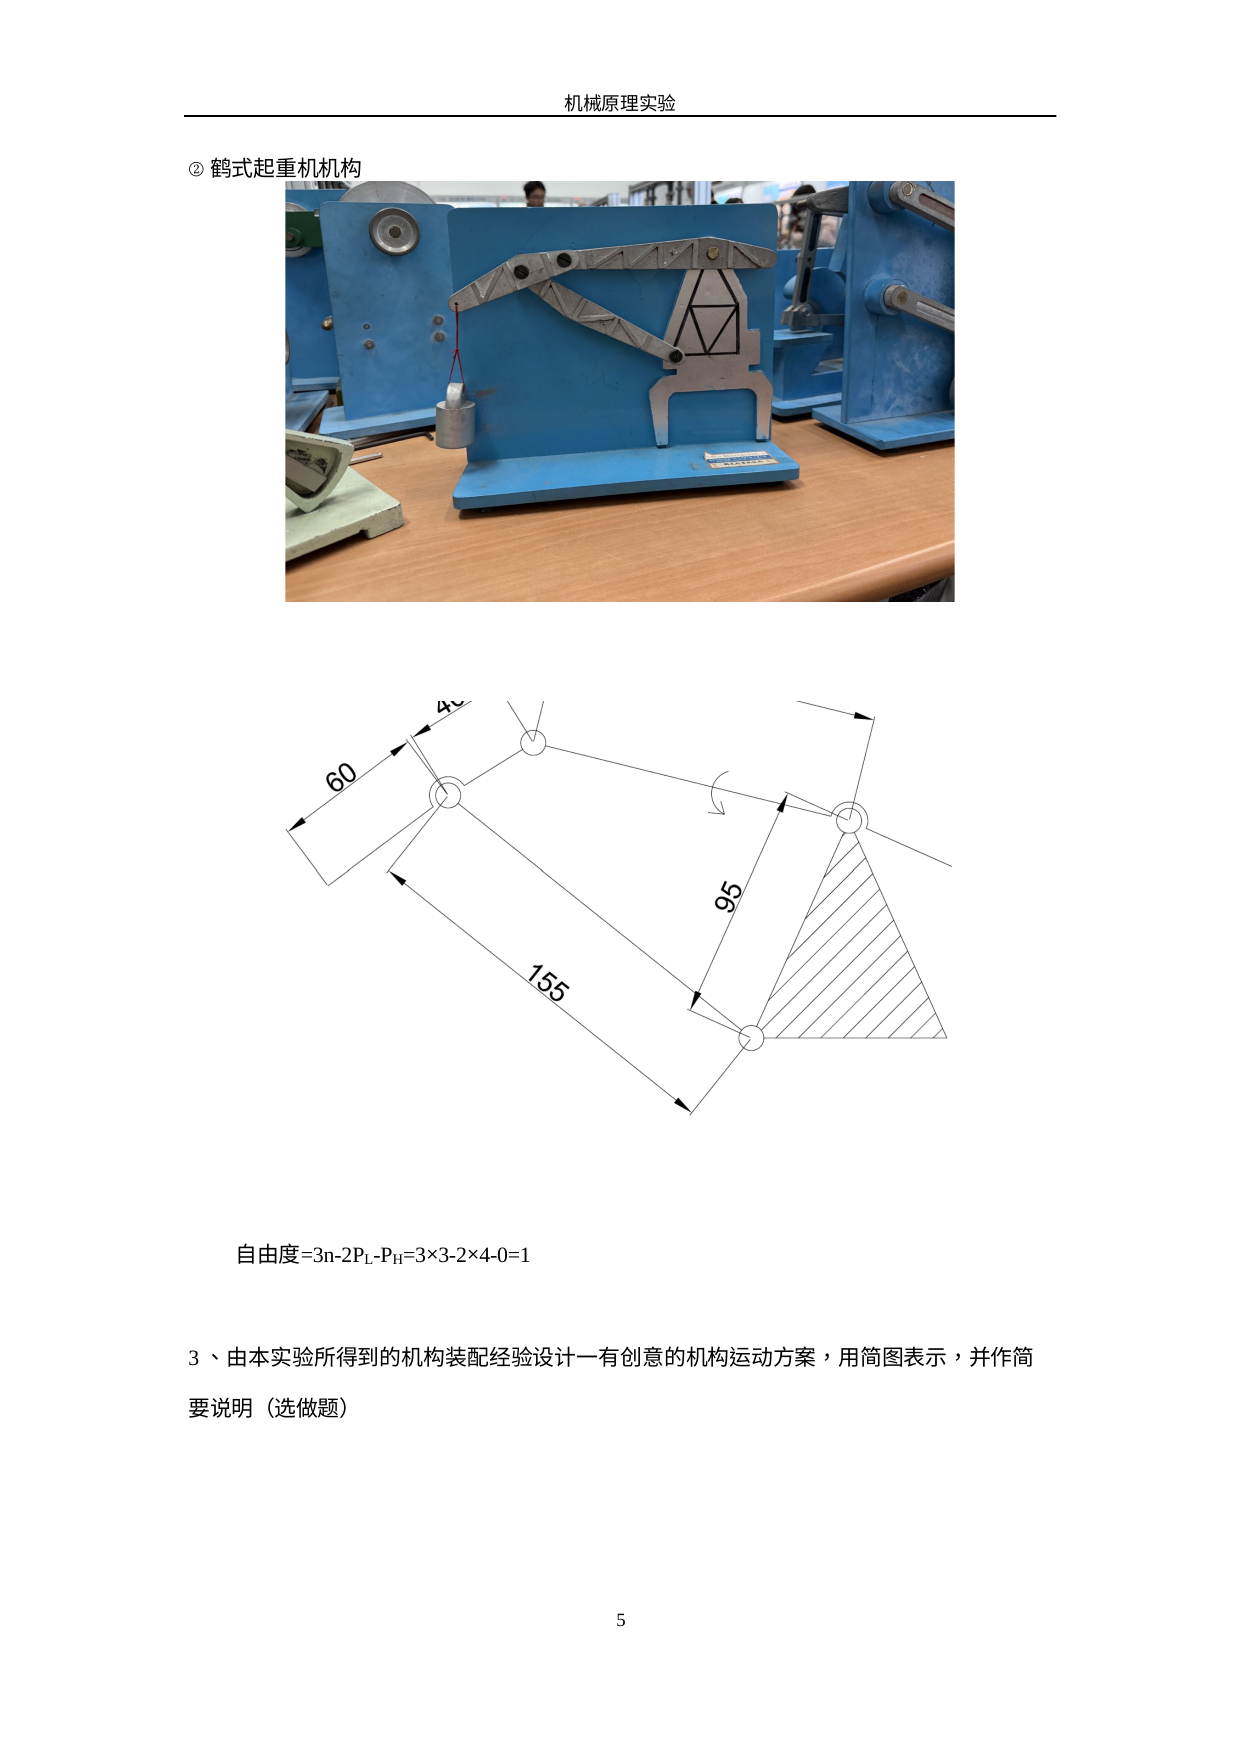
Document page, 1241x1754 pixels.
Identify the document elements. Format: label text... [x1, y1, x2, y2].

picture [258, 701, 982, 1123]
text ② 鹤式起重机机构 [188, 155, 1056, 182]
text 自由度=3n-2PL-PH=3×3-2×4-0=1 [235, 1241, 1056, 1270]
picture [285, 181, 955, 602]
text 3 、由本实验所得到的机构装配经验设计一有创意的机构运动方案，用简图表示，并作简要说明（选做题） [188, 1342, 1053, 1423]
